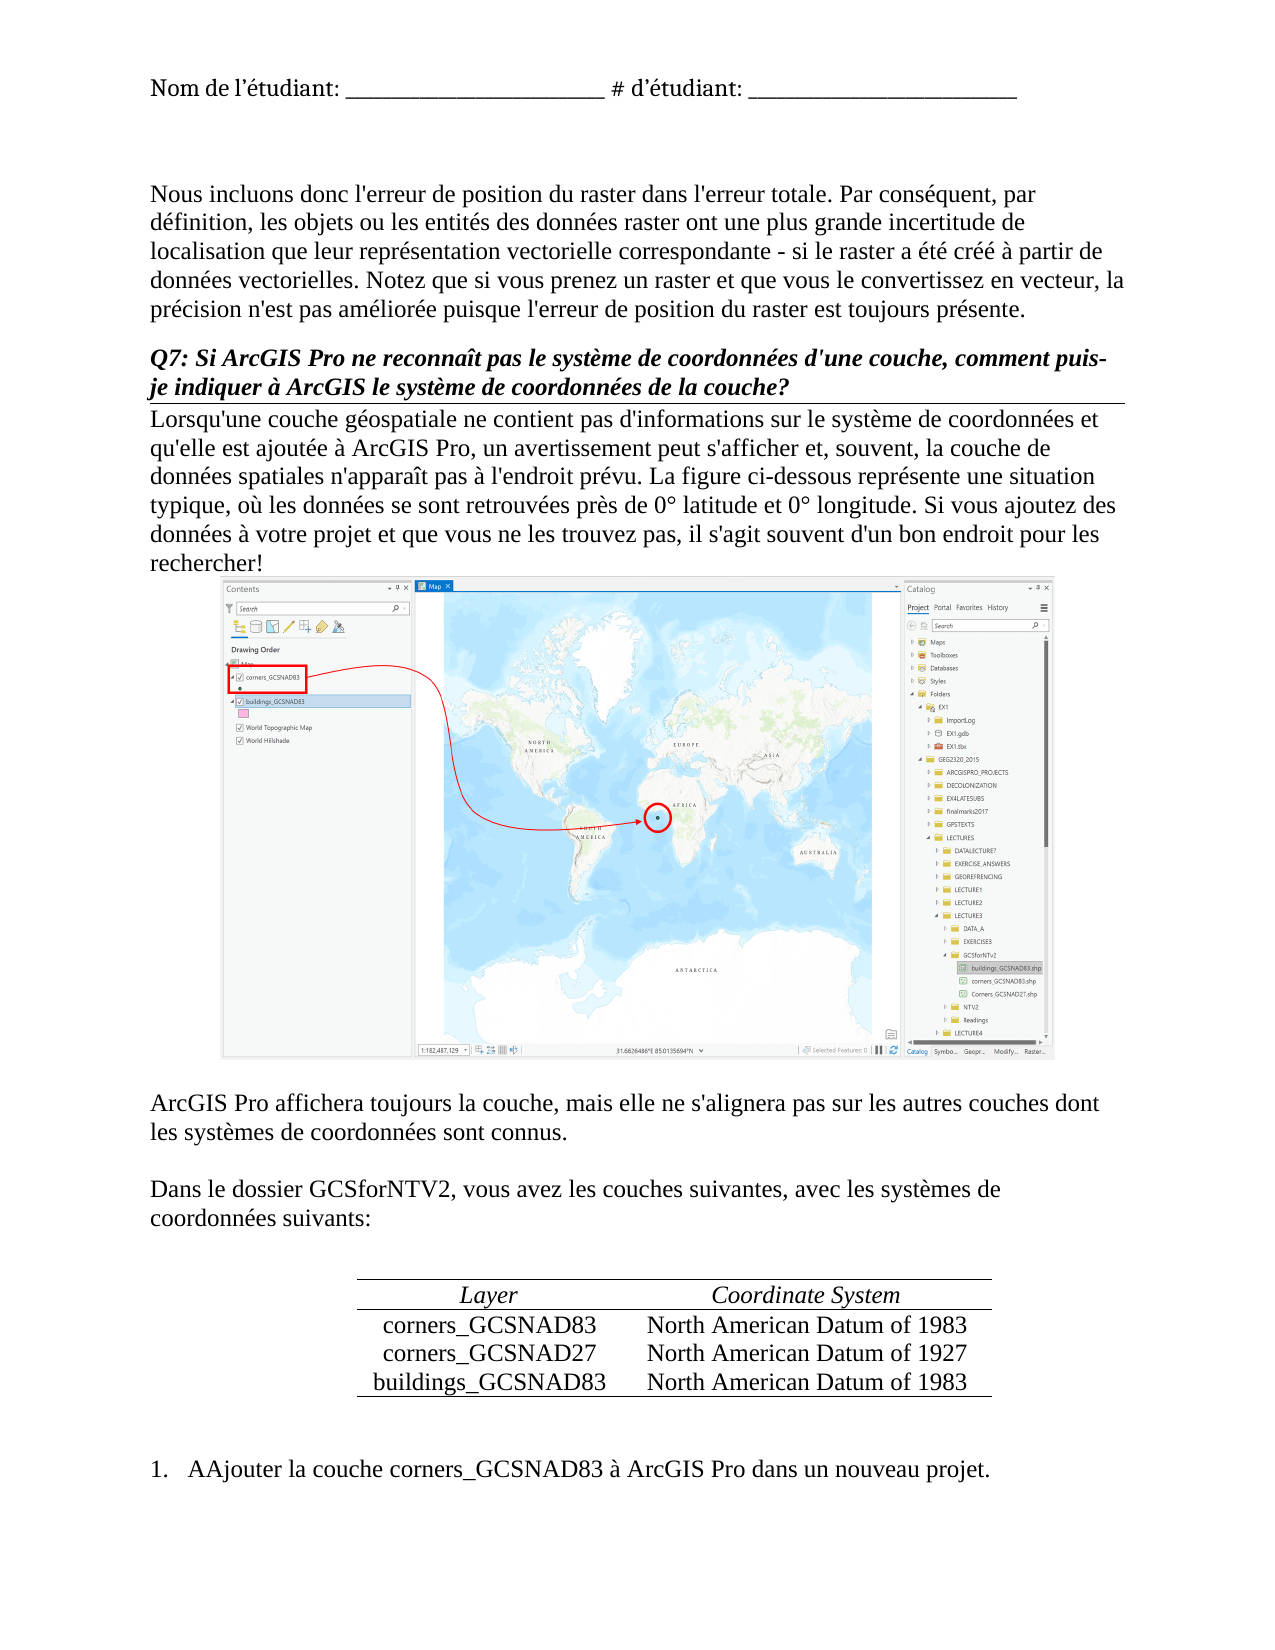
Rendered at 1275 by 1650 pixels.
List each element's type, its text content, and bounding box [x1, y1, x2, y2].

text Nous incluons donc l'erreur de position du raster dans l'erreur totale. Par conséquent, par définition, les objets ou les entités des données raster ont une plus grande incertitude de localisation que leur représentation vectorielle correspondante - si le raster a été créé à partir de données vectorielles. Notez que si vous prenez un raster et que vous le convertissez en vecteur, la précision n'est pas améliorée puisque l'erreur de position du raster est toujours présente. [150, 179, 1125, 322]
table_cell North American Datum of 1983 [623, 1367, 992, 1396]
table_cell corners_GCSNAD83 [357, 1310, 622, 1338]
table_cell corners_GCSNAD27 [357, 1339, 622, 1367]
table_cell buildings_GCSNAD83 [357, 1367, 622, 1396]
table_cell North American Datum of 1983 [623, 1310, 992, 1338]
table_header Coordinate System [623, 1280, 992, 1309]
text Q7: Si ArcGIS Pro ne reconnaît pas le système de coordonnées d'une couche, comment puis-je indiquer à ArcGIS le système de coordonnées de la couche? [150, 343, 1125, 403]
text Lorsqu'une couche géospatiale ne contient pas d'informations sur le système de coordonnées et qu'elle est ajoutée à ArcGIS Pro, un avertissement peut s'afficher et, souvent, la couche de données spatiales n'apparaît pas à l'endroit prévu. La figure ci-dessous représente une situation typique, où les données se sont retrouvées près de 0° latitude et 0° longitude. Si vous ajoutez des données à votre projet et que vous ne les trouvez pas, il s'agit souvent d'un bon endroit pour les rechercher! [150, 404, 1125, 576]
text ArcGIS Pro affichera toujours la couche, mais elle ne s'alignera pas sur les autres couches dont les systèmes de coordonnées sont connus. [150, 1088, 1125, 1146]
text Dans le dossier GCSforNTV2, vous avez les couches suivantes, avec les systèmes de coordonnées suivants: [150, 1174, 1125, 1232]
table_cell North American Datum of 1927 [623, 1339, 992, 1367]
picture [220, 576, 1055, 1060]
table_header Layer [357, 1280, 622, 1309]
list AAjouter la couche corners_GCSNAD83 à ArcGIS Pro dans un nouveau projet. [150, 1454, 1125, 1483]
